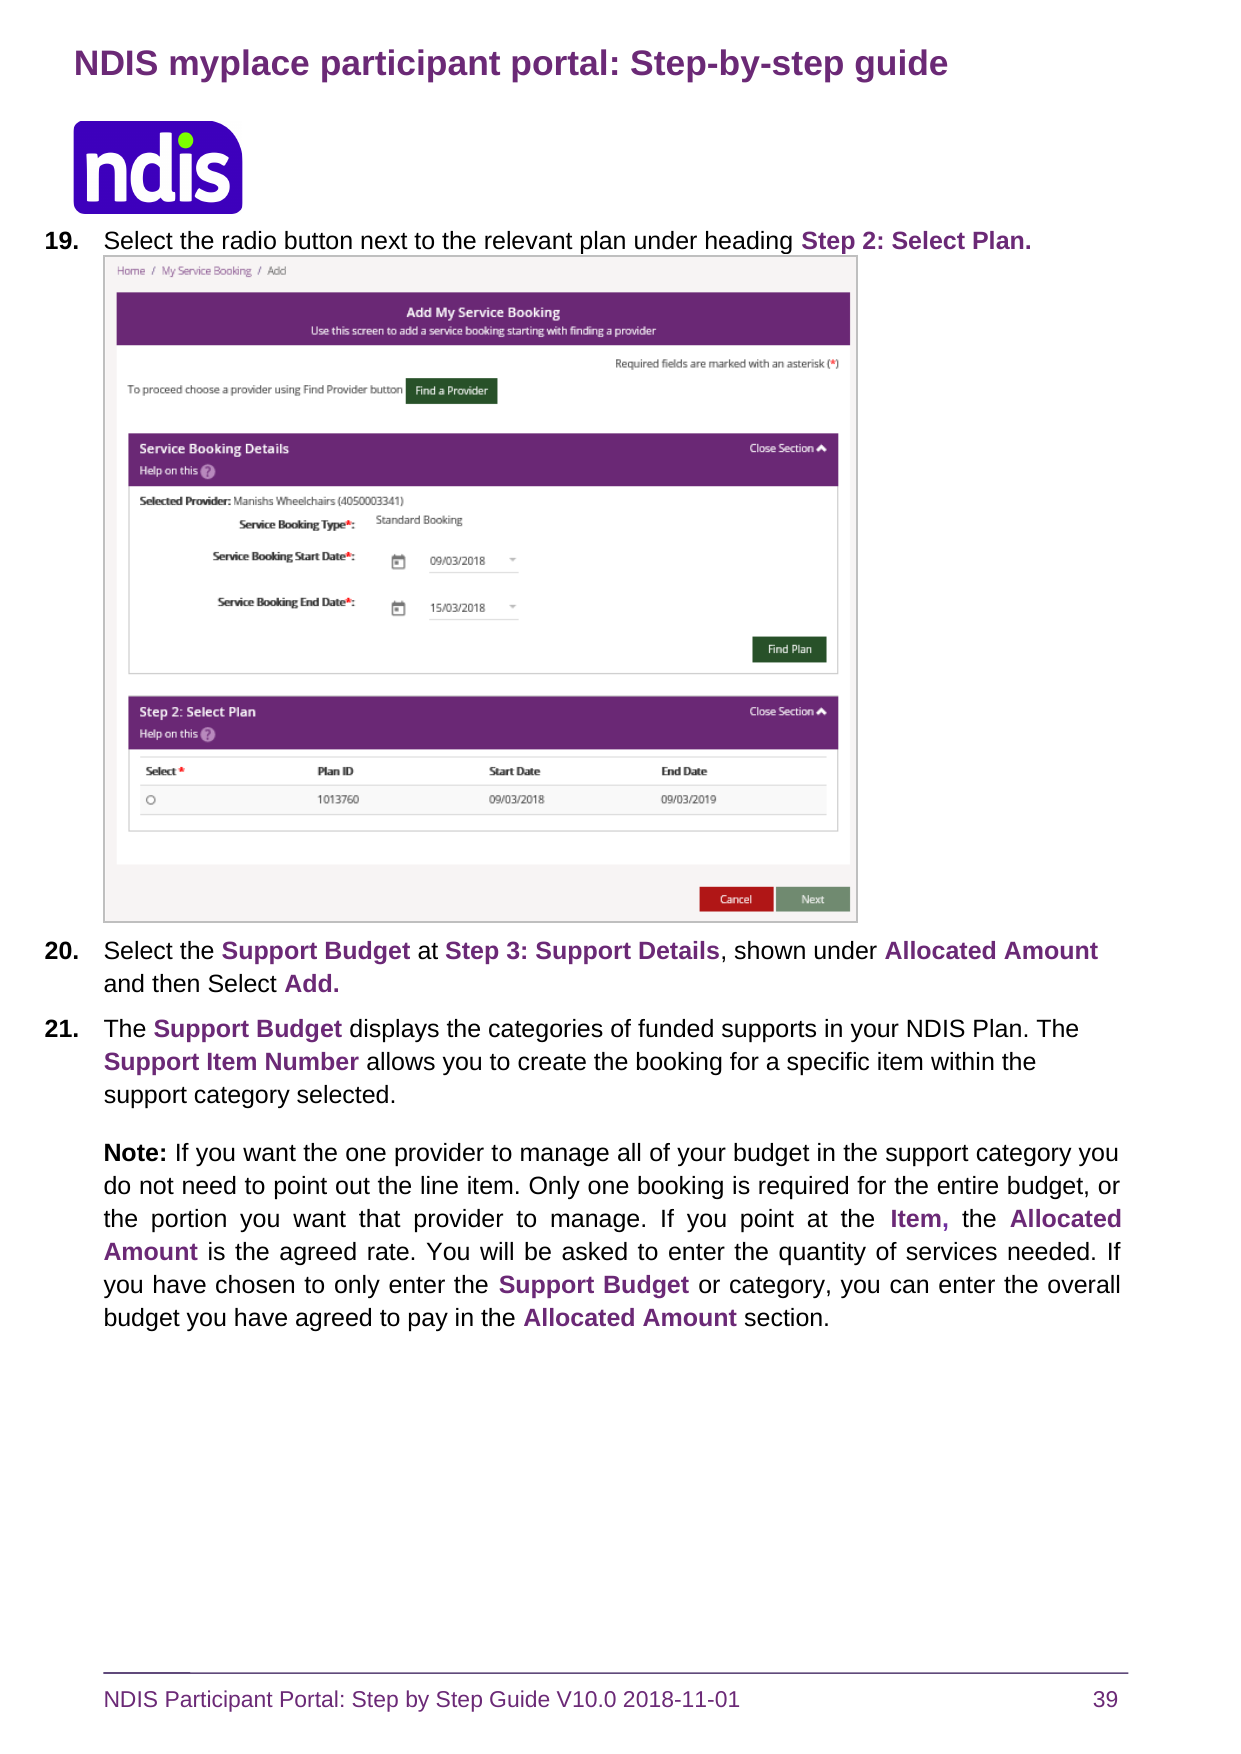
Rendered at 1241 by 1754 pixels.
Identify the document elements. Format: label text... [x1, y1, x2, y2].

list Select the Support Budget at Step 3: Support Details, shown under Allocated Amount and then Select Add. [44, 936, 1122, 997]
text Note: If you want the one provider to manage all of your budget in the support category you do not need to point out the line item. Only one booking is required for the entire budget, or the portion you want that provider to manage. If you point at the Item, the Allocated Amount is the agreed rate. You will be asked to enter the quantity of services needed. If you have chosen to only enter the Support Budget or category, you can enter the overall budget you have agreed to pay in the Allocated Amount section. [103, 1138, 1122, 1332]
list The Support Budget displays the categories of funded supports in your NDIS Plan. The Support Item Number allows you to create the booking for a specific item within the support category selected. [44, 1014, 1122, 1109]
picture [73, 121, 243, 214]
picture [105, 257, 856, 921]
